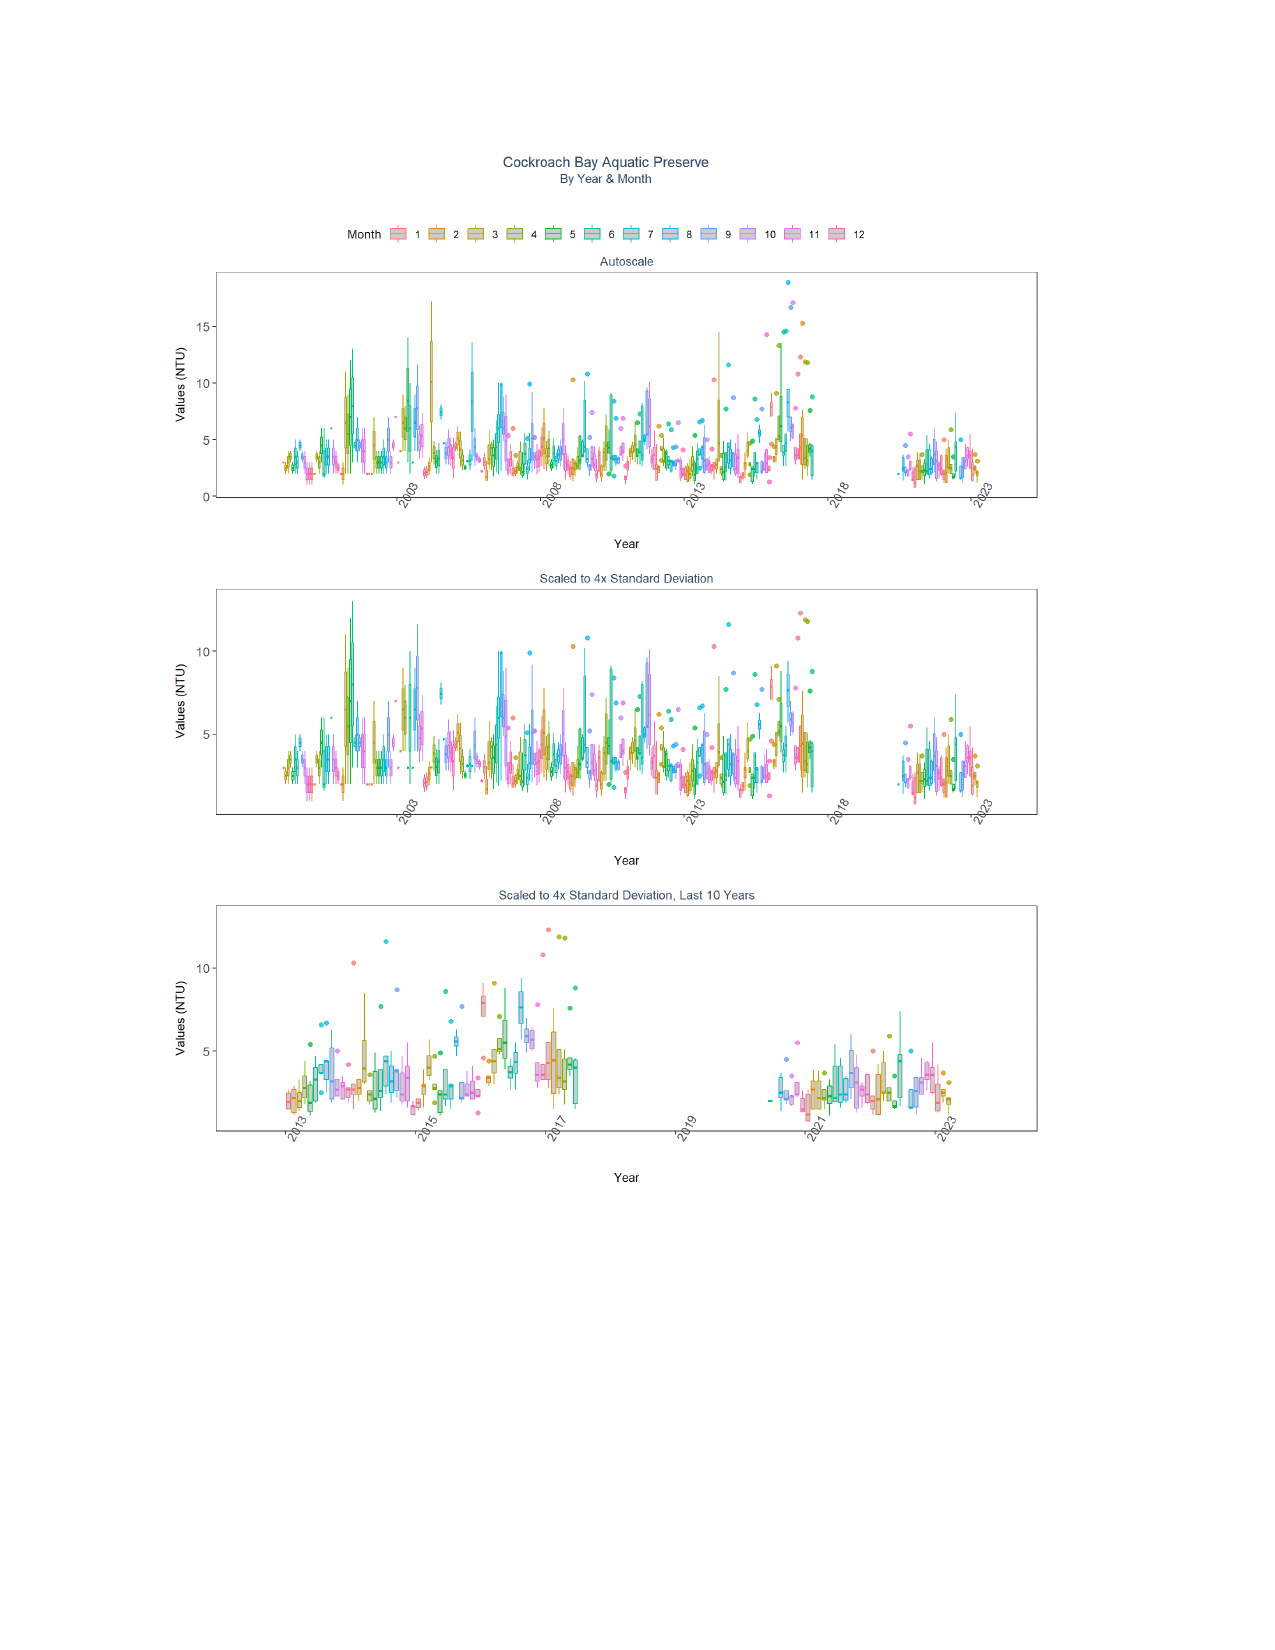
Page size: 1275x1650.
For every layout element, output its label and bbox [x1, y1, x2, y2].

picture [168, 150, 1044, 1200]
